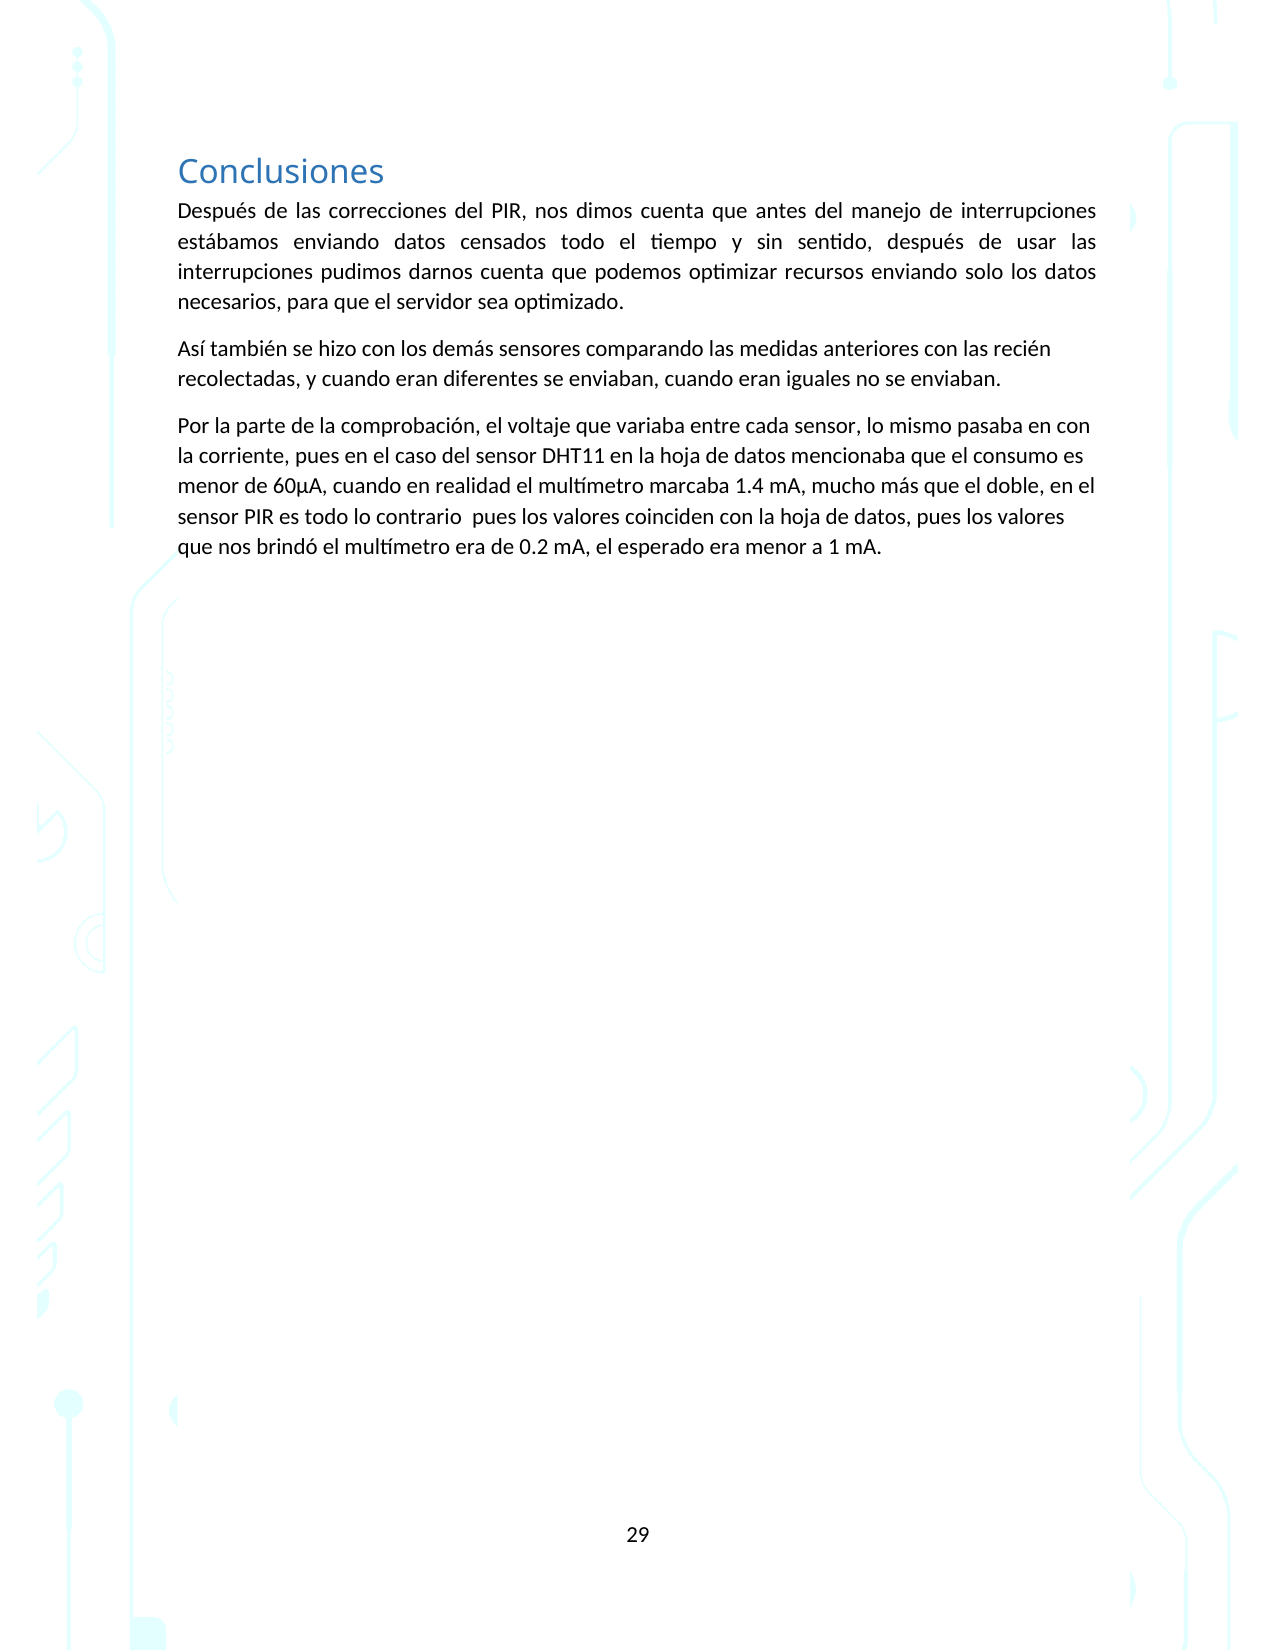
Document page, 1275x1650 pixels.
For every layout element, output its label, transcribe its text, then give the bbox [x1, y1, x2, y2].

subtitle Conclusiones [177, 148, 1098, 193]
text Por la parte de la comprobación, el voltaje que variaba entre cada sensor, lo mismo pasaba en con la corriente, pues en el caso del sensor DHT11 en la hoja de datos mencionaba que el consumo es menor de 60μA, cuando en realidad el multímetro marcaba 1.4 mA, mucho más que el doble, en el sensor PIR es todo lo contrario pues los valores coinciden con la hoja de datos, pues los valores que nos brindó el multímetro era de 0.2 mA, el esperado era menor a 1 mA. [177, 411, 1098, 560]
text Así también se hizo con los demás sensores comparando las medidas anteriores con las recién recolectadas, y cuando eran diferentes se enviaban, cuando eran iguales no se enviaban. [177, 334, 1098, 392]
text Después de las correcciones del PIR, nos dimos cuenta que antes del manejo de interrupciones estábamos enviando datos censados todo el tiempo y sin sentido, después de usar las interrupciones pudimos darnos cuenta que podemos optimizar recursos enviando solo los datos necesarios, para que el servidor sea optimizado. [177, 197, 1098, 315]
